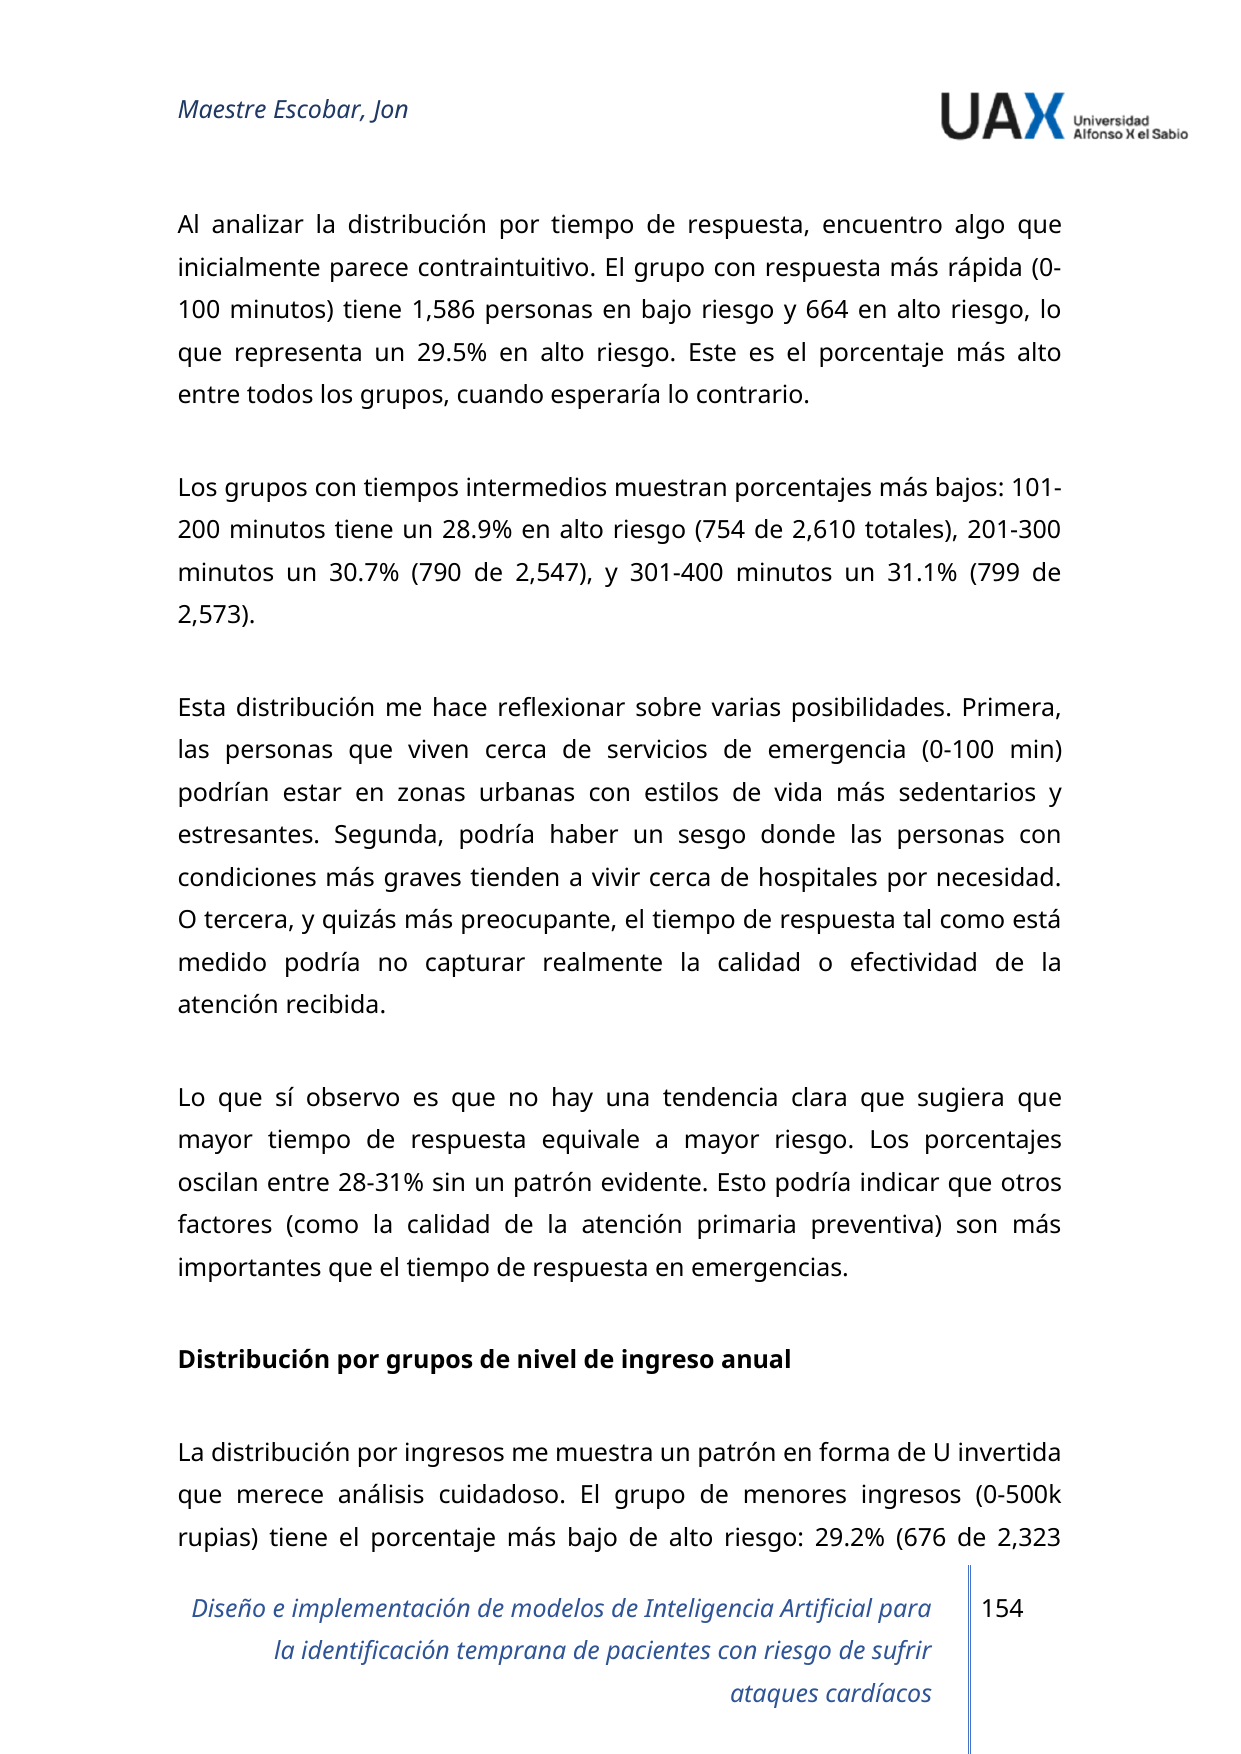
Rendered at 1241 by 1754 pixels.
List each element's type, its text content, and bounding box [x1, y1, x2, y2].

text Distribución por grupos de nivel de ingreso anual [177, 1342, 1063, 1376]
text Al analizar la distribución por tiempo de respuesta, encuentro algo que inicialmente parece contraintuitivo. El grupo con respuesta más rápida (0-100 minutos) tiene 1,586 personas en bajo riesgo y 664 en alto riesgo, lo que representa un 29.5% en alto riesgo. Este es el porcentaje más alto entre todos los grupos, cuando esperaría lo contrario. [177, 207, 1063, 411]
text Esta distribución me hace reflexionar sobre varias posibilidades. Primera, las personas que viven cerca de servicios de emergencia (0-100 min) podrían estar en zonas urbanas con estilos de vida más sedentarios y estresantes. Segunda, podría haber un sesgo donde las personas con condiciones más graves tienden a vivir cerca de hospitales por necesidad. O tercera, y quizás más preocupante, el tiempo de respuesta tal como está medido podría no capturar realmente la calidad o efectividad de la atención recibida. [177, 689, 1063, 1021]
text Lo que sí observo es que no hay una tendencia clara que sugiera que mayor tiempo de respuesta equivale a mayor riesgo. Los porcentajes oscilan entre 28-31% sin un patrón evidente. Esto podría indicar que otros factores (como la calidad de la atención primaria preventiva) son más importantes que el tiempo de respuesta en emergencias. [177, 1079, 1063, 1283]
text Los grupos con tiempos intermedios muestran porcentajes más bajos: 101-200 minutos tiene un 28.9% en alto riesgo (754 de 2,610 totales), 201-300 minutos un 30.7% (790 de 2,547), y 301-400 minutos un 31.1% (799 de 2,573). [177, 469, 1063, 631]
picture [940, 89, 1192, 144]
